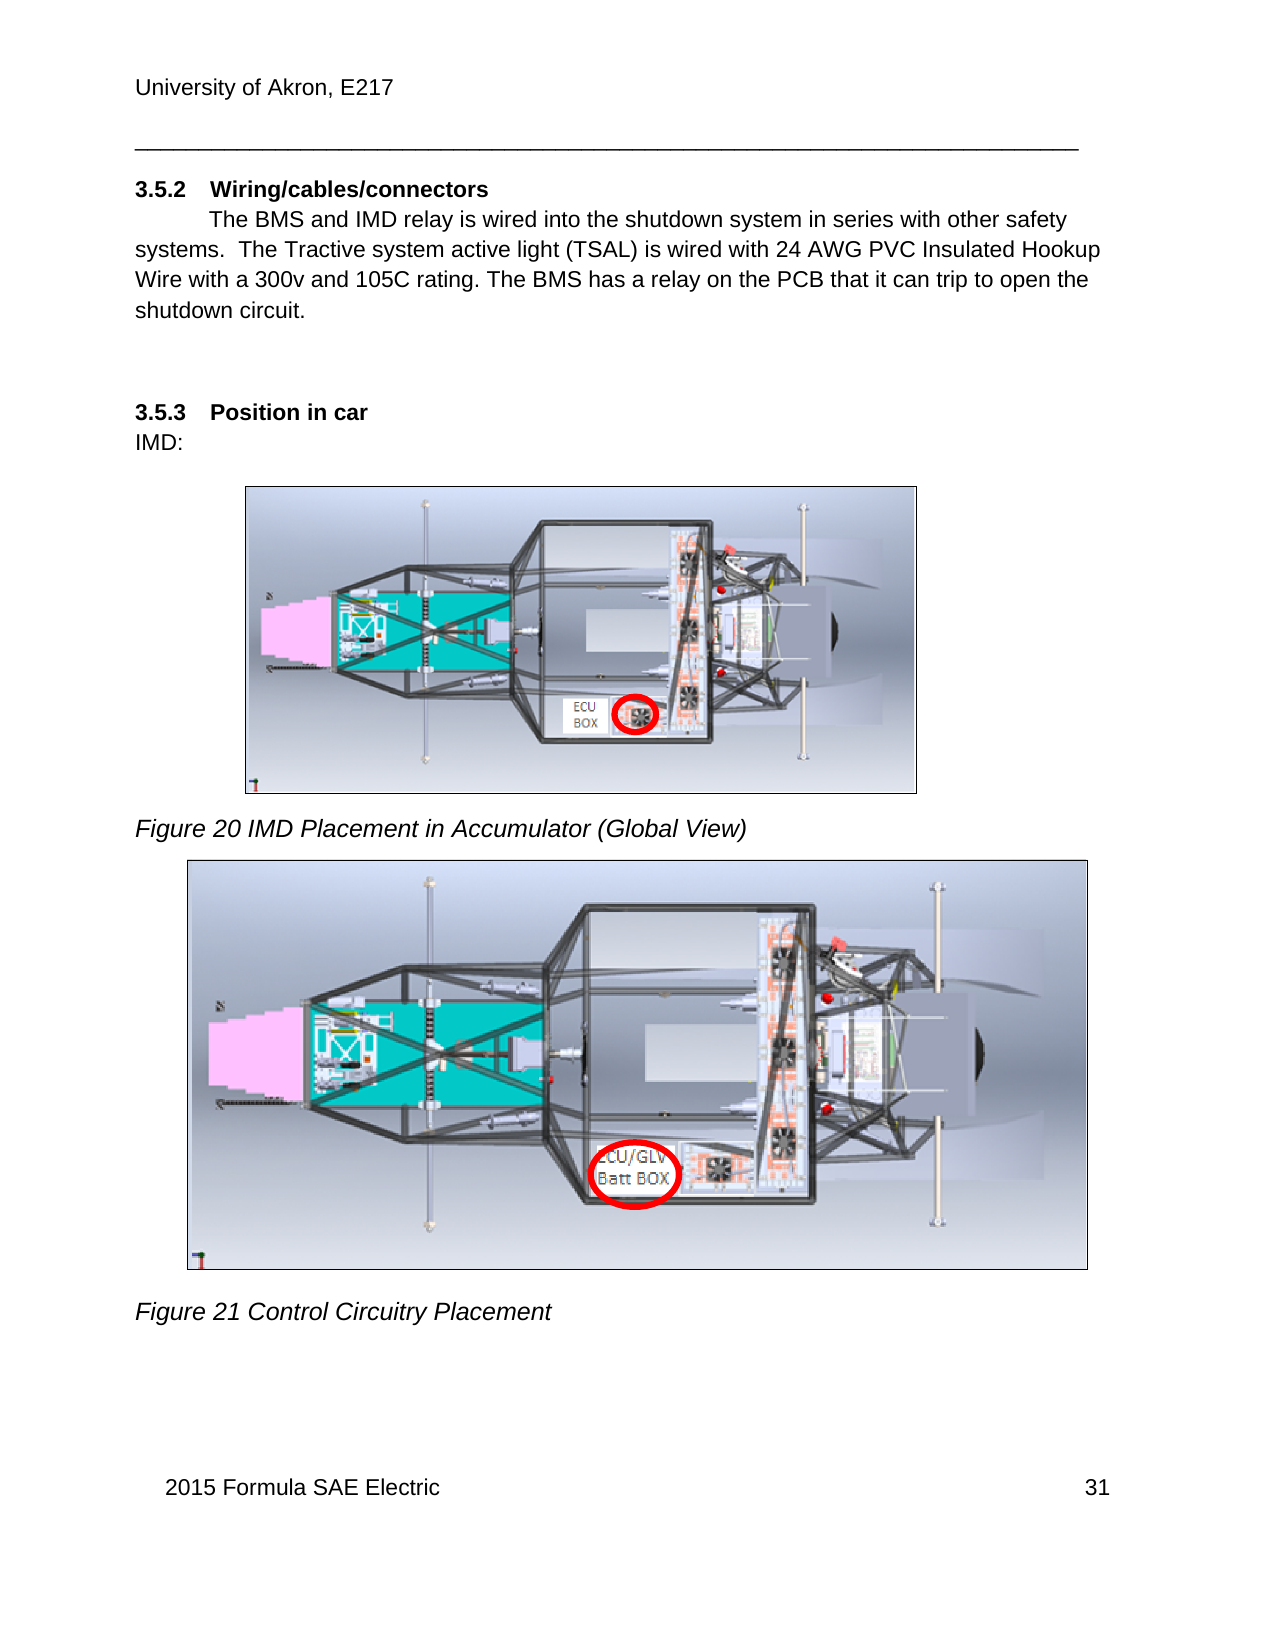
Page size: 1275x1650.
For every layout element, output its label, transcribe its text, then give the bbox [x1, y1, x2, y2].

subtitle Position in car [135, 399, 1140, 425]
subtitle Wiring/cables/connectors [135, 176, 1140, 202]
picture [188, 861, 1087, 1269]
text Figure 20 IMD Placement in Accumulator (Global View) [135, 814, 1140, 843]
text IMD: [135, 429, 1140, 455]
text The BMS and IMD relay is wired into the shutdown system in series with other safety systems. The Tractive system active light (TSAL) is wired with 24 AWG PVC Insulated Hookup Wire with a 300v and 105C rating. The BMS has a relay on the PCB that it can trip to open the shutdown circuit. [135, 206, 1140, 323]
text Figure 21 Control Circuitry Placement [135, 1297, 1140, 1326]
picture [246, 487, 916, 793]
